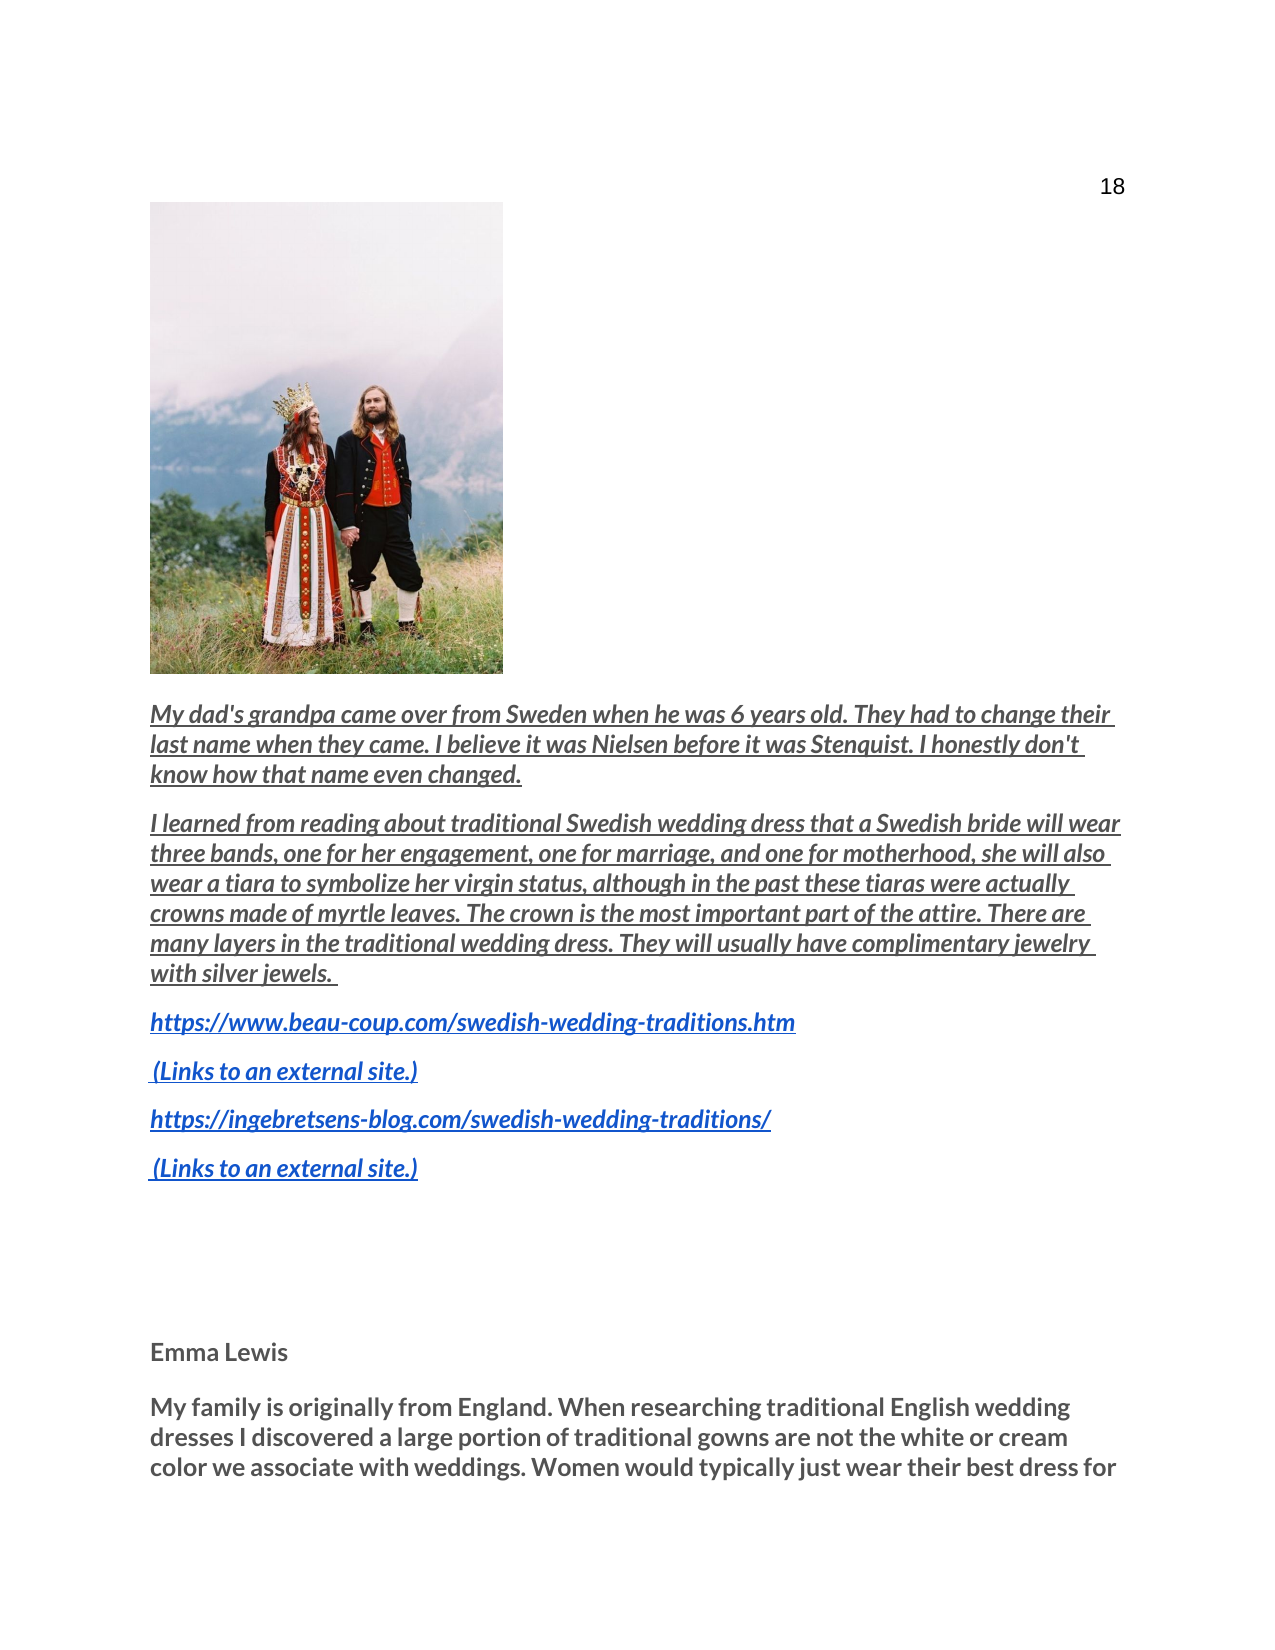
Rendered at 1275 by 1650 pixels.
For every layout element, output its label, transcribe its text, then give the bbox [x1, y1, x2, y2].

text (Links to an external site.) [148, 1153, 1127, 1183]
text I learned from reading about traditional Swedish wedding dress that a Swedish bride will wear three bands, one for her engagement, one for marriage, and one for motherhood, she will also wear a tiara to symbolize her virgin status, although in the past these tiaras were actually crowns made of myrtle leaves. The crown is the most important part of the attire. There are many layers in the traditional wedding dress. They will usually have complimentary jewelry with silver jewels. [150, 808, 1125, 988]
text Emma Lewis [150, 1337, 1125, 1367]
text https://ingebretsens-blog.com/swedish-wedding-traditions/ [150, 1104, 1125, 1134]
picture [150, 202, 503, 674]
text (Links to an external site.) [148, 1055, 1127, 1085]
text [150, 1392, 1125, 1482]
text My dad's grandpa came over from Sweden when he was 6 years old. They had to change their last name when they came. I believe it was Nielsen before it was Stenquist. I honestly don't know how that name even changed. [150, 699, 1125, 789]
text https://www.beau-coup.com/swedish-wedding-traditions.htm [150, 1006, 1125, 1036]
